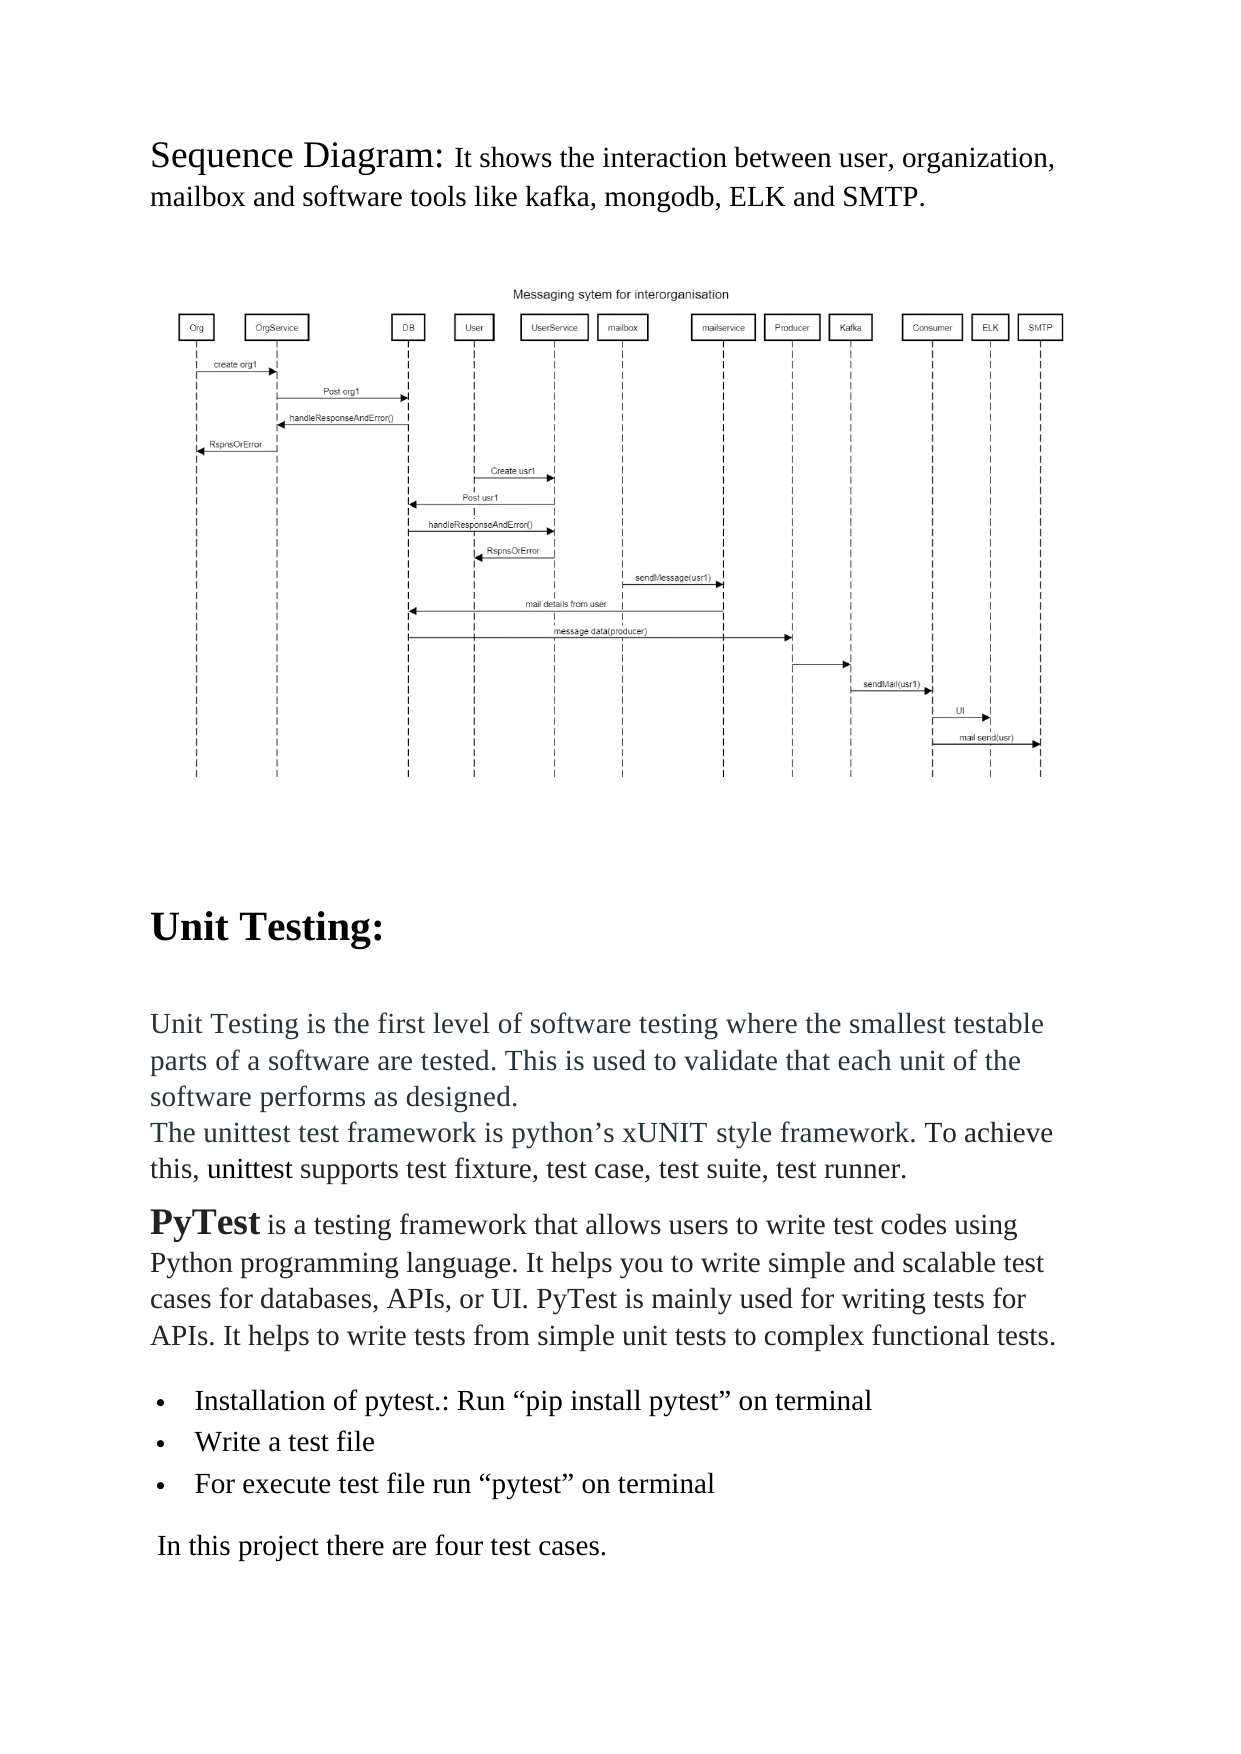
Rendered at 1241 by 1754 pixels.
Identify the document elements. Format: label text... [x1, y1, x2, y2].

list Installation of pytest.: Run “pip install pytest” on terminal [157, 1383, 1090, 1417]
text Sequence Diagram: It shows the interaction between user, organization, mailbox and software tools like kafka, mongodb, ELK and SMTP. [150, 133, 1090, 212]
picture [174, 284, 1067, 777]
text Unit Testing: [150, 901, 1090, 949]
list For execute test file run “pytest” on terminal [157, 1466, 1090, 1499]
text Unit Testing is the first level of software testing where the smallest testable parts of a software are tested. This is used to validate that each unit of the software performs as designed. The unittest test framework is python’s xUNIT style framework. To achieve this, unittest supports test fixture, test case, test suite, test runner. [150, 1006, 1090, 1184]
text In this project there are four test cases. [157, 1528, 1090, 1562]
text PyTest is a testing framework that allows users to write test codes using Python programming language. It helps you to write simple and scalable test cases for databases, APIs, or UI. PyTest is mainly used for writing tests for APIs. It helps to write tests from simple unit tests to complex functional tests. [150, 1200, 1090, 1351]
list Write a test file [157, 1424, 1090, 1458]
